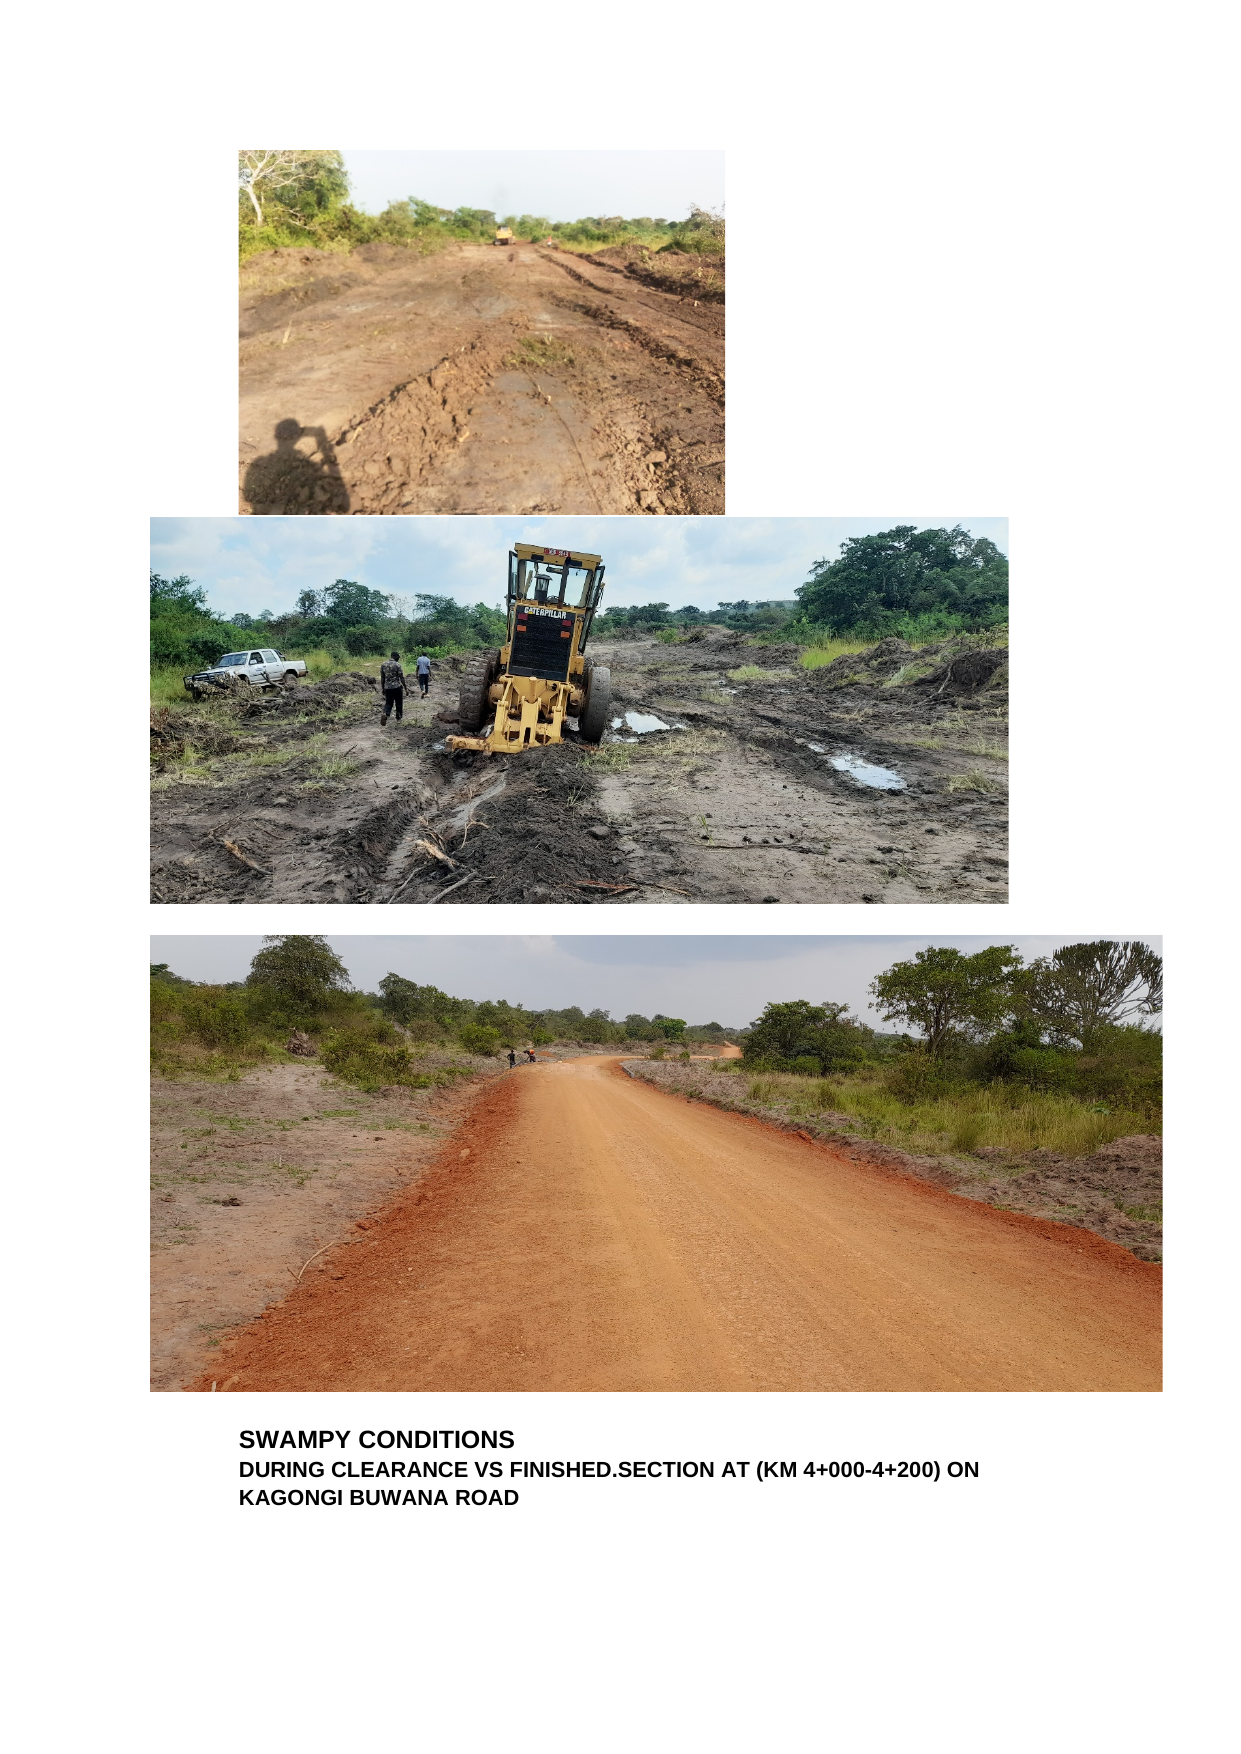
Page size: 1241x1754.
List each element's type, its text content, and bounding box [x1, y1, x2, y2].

picture [238, 150, 726, 515]
picture [150, 935, 1163, 1392]
text DURING CLEARANCE VS FINISHED.SECTION AT (KM 4+000-4+200) ON KAGONGI BUWANA ROAD [239, 1457, 1090, 1510]
text SWAMPY CONDITIONS [239, 1425, 1090, 1454]
picture [150, 517, 1009, 904]
